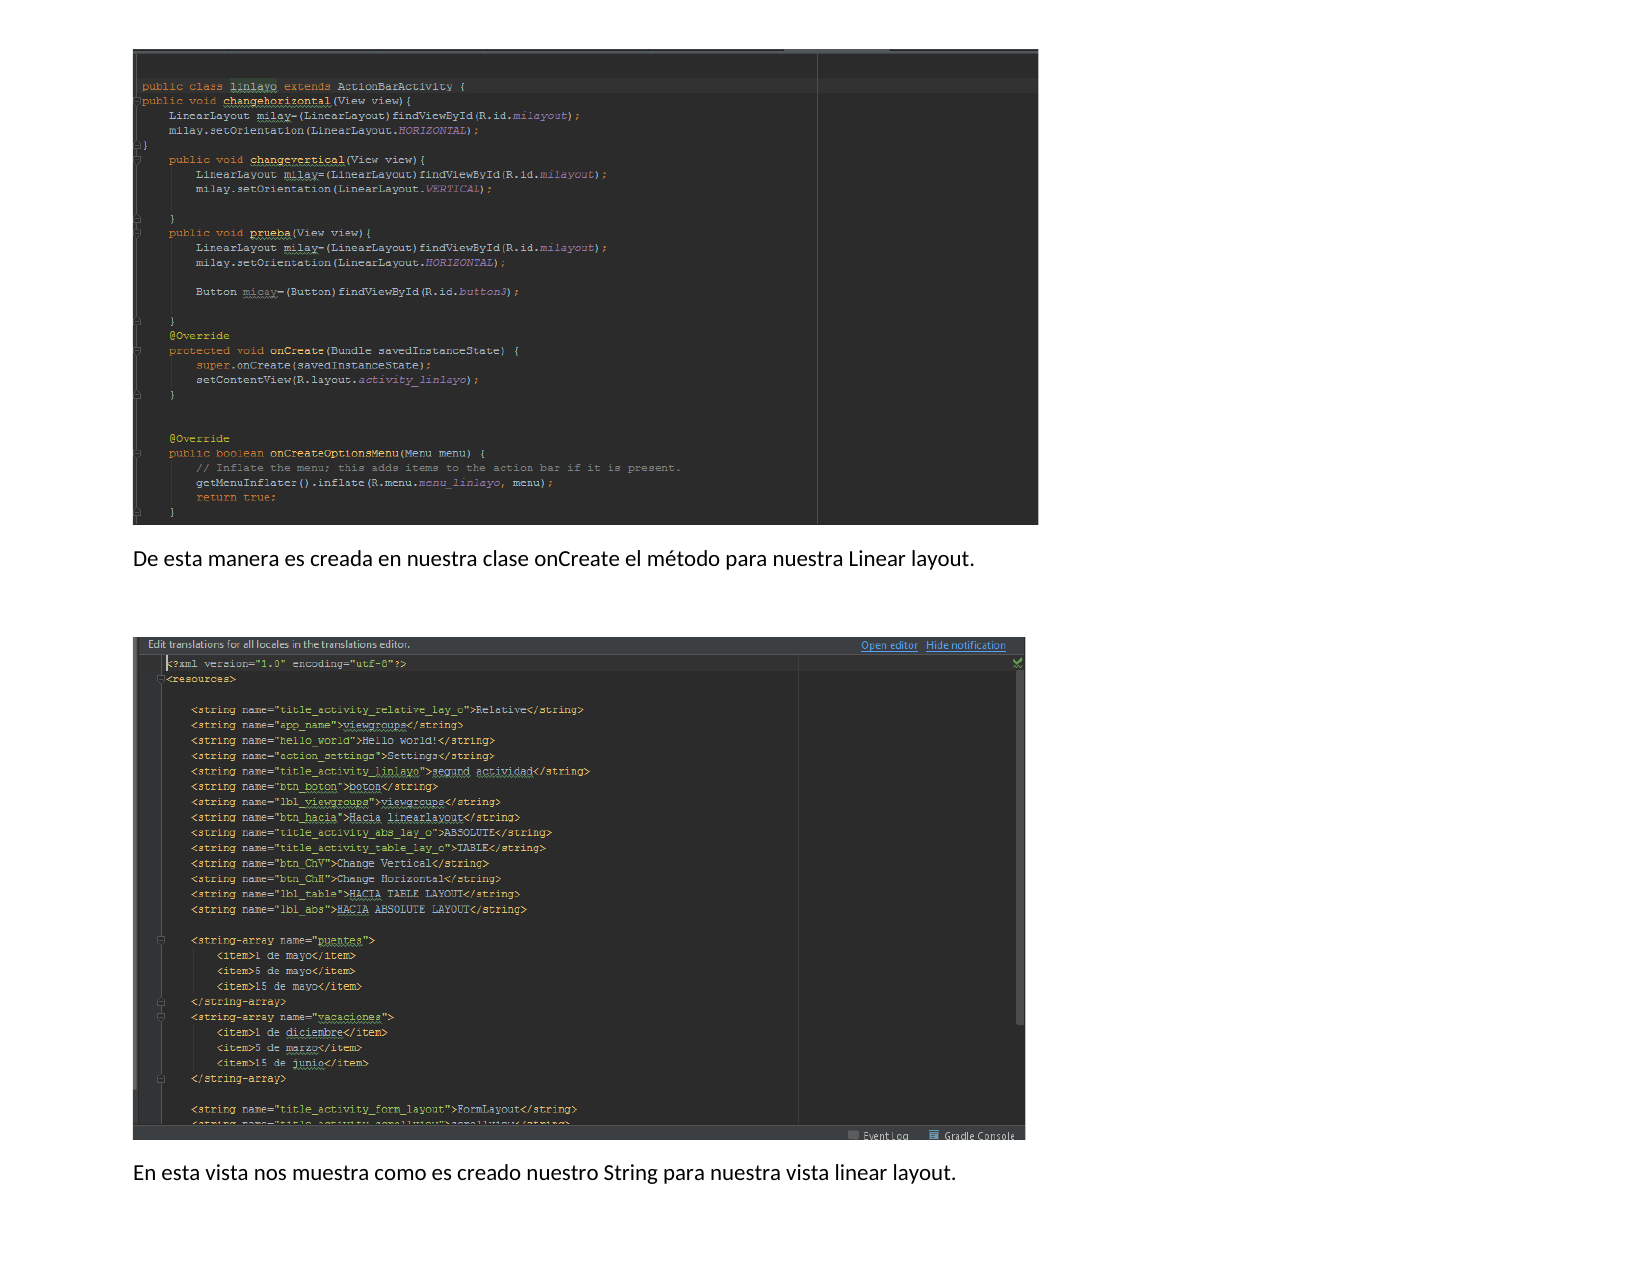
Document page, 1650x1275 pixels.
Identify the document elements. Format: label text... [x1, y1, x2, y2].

text En esta vista nos muestra como es creado nuestro String para nuestra vista linear layout. [133, 1158, 1606, 1186]
text De esta manera es creada en nuestra clase onCreate el método para nuestra Linear layout. [133, 544, 1606, 572]
picture [132, 637, 1026, 1140]
picture [132, 49, 1039, 525]
